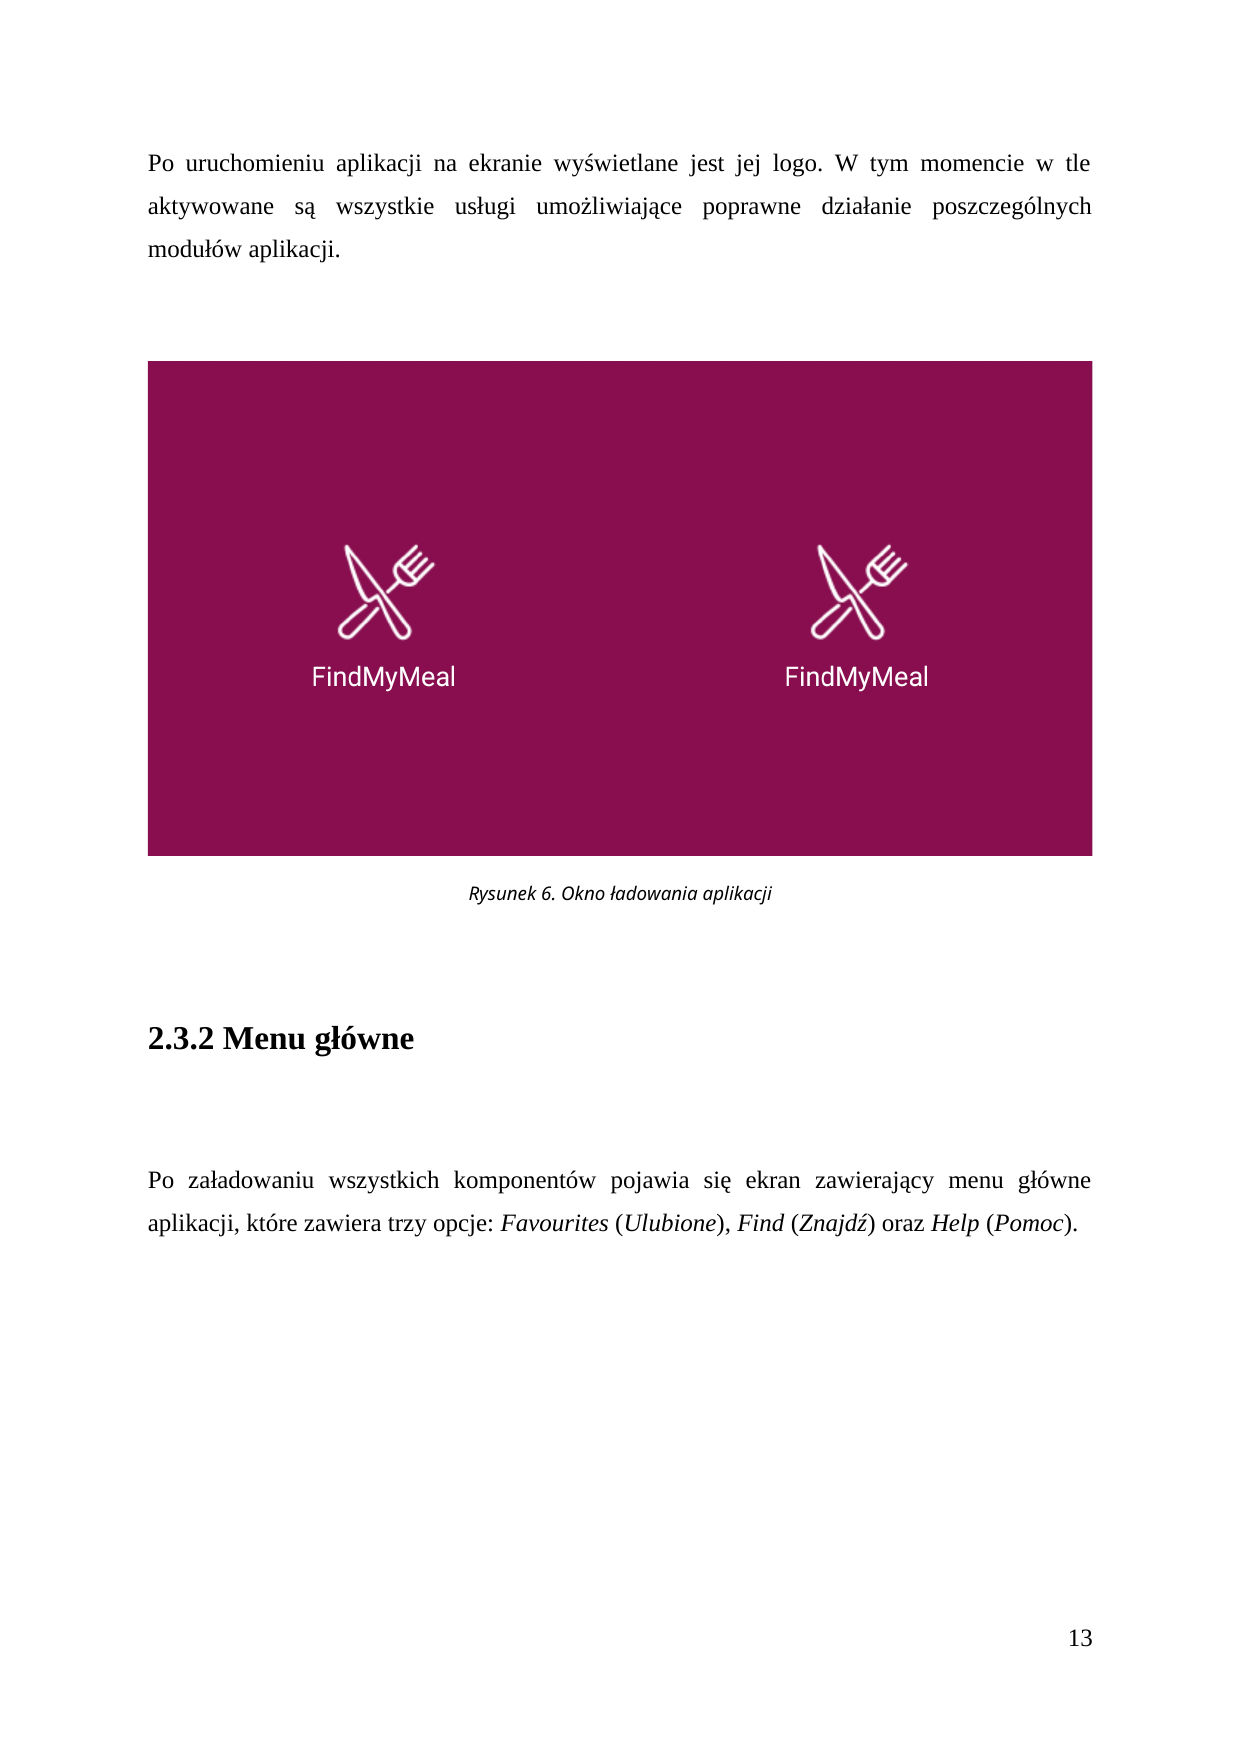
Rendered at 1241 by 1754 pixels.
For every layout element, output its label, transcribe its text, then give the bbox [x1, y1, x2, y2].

text Po uruchomieniu aplikacji na ekranie wyświetlane jest jej logo. W tym momencie w tle aktywowane są wszystkie usługi umożliwiające poprawne działanie poszczególnych modułów aplikacji. [148, 148, 1092, 263]
subtitle Menu główne [148, 1018, 1092, 1057]
text Rysunek 6. Okno ładowania aplikacji [148, 881, 1092, 906]
picture [147, 361, 1093, 856]
text Po załadowaniu wszystkich komponentów pojawia się ekran zawierający menu główne aplikacji, które zawiera trzy opcje: Favourites (Ulubione), Find (Znajdź) oraz Help (Pomoc). [148, 1165, 1092, 1237]
